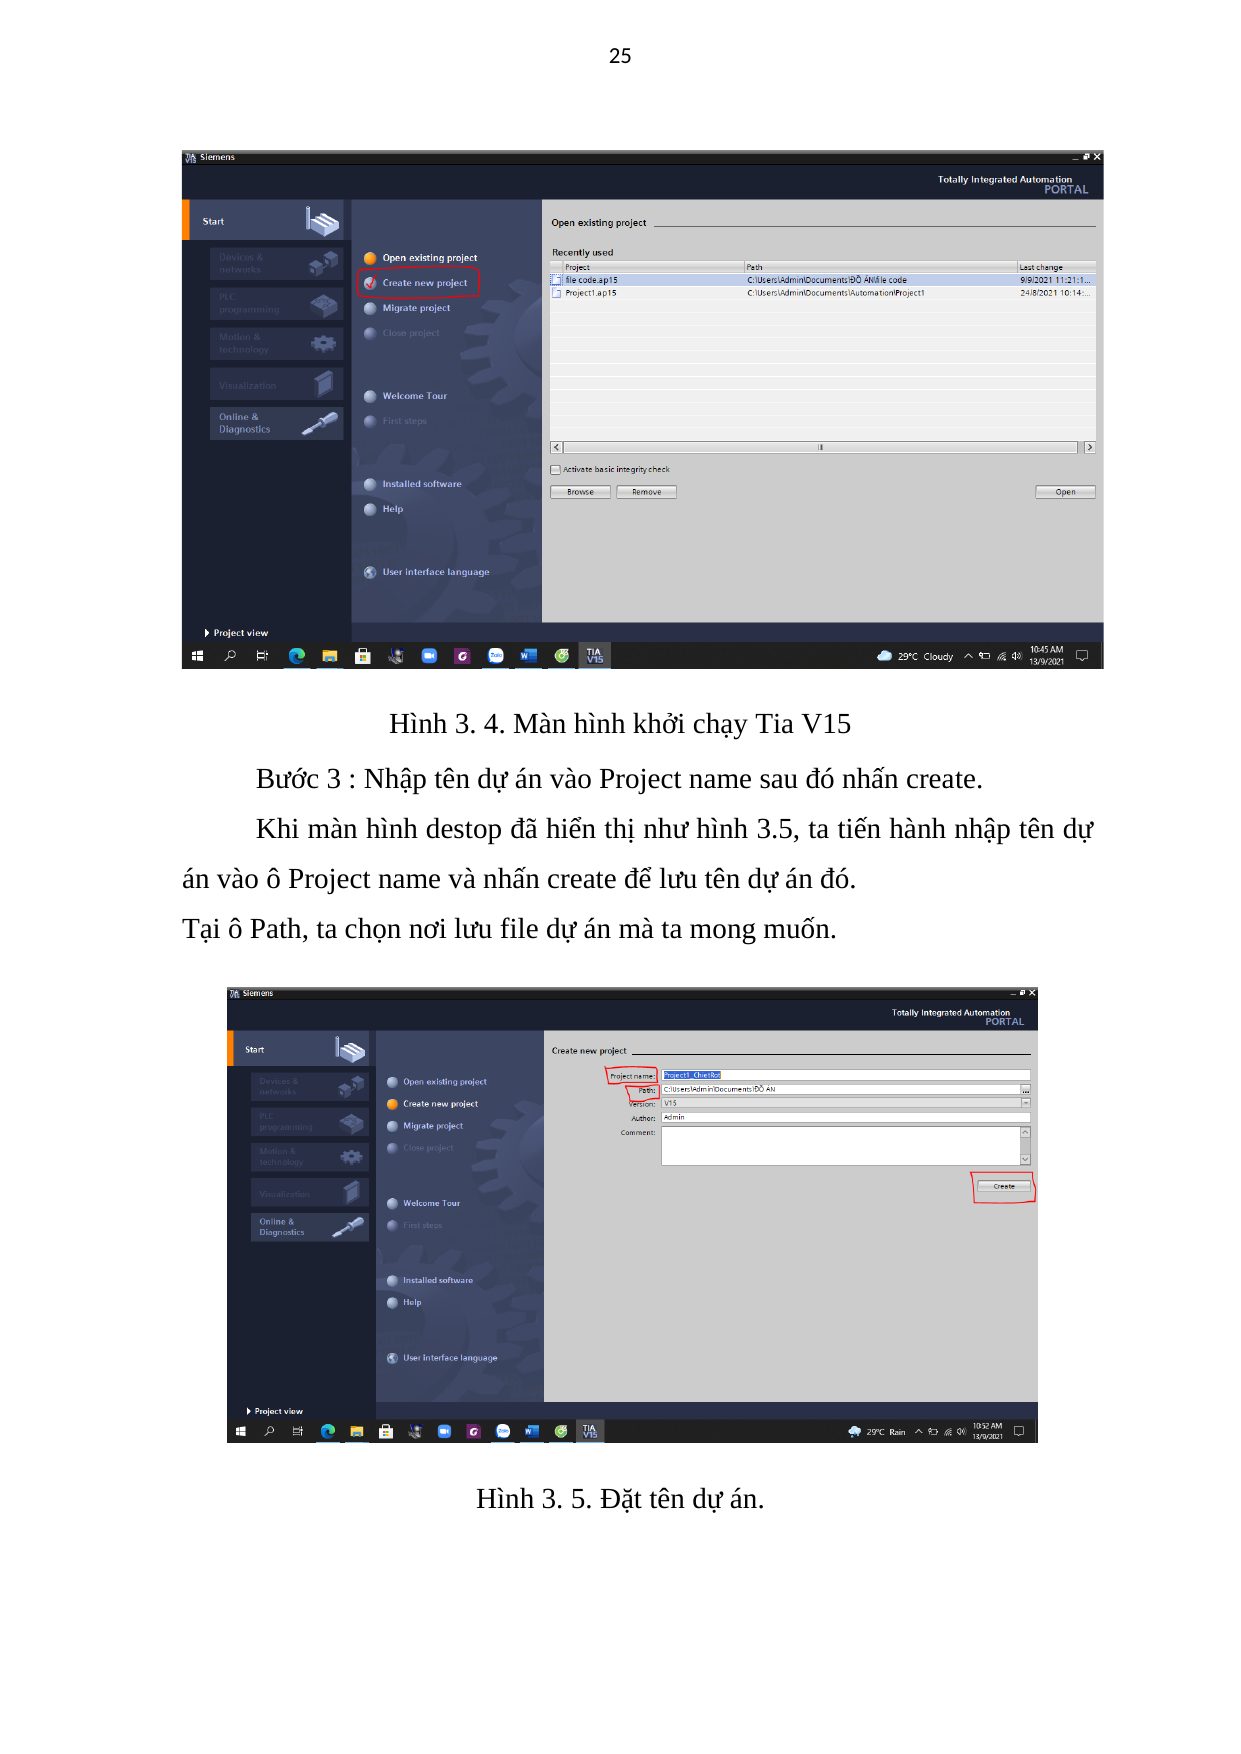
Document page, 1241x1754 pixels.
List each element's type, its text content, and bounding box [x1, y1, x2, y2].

text Hình 3. 5. Đặt tên dự án. [150, 1481, 1090, 1514]
text Hình 3. 4. Màn hình khởi chạy Tia V15 [150, 706, 1090, 740]
picture [181, 150, 1104, 669]
picture [227, 987, 1038, 1443]
text Bước 3 : Nhập tên dự án vào Project name sau đó nhấn create. [182, 761, 1083, 794]
text Khi màn hình destop đã hiển thị như hình 3.5, ta tiến hành nhập tên dự án vào ô Project name và nhấn create để lưu tên dự án đó. [182, 811, 1096, 895]
text Tại ô Path, ta chọn nơi lưu file dự án mà ta mong muốn. [182, 912, 1083, 945]
